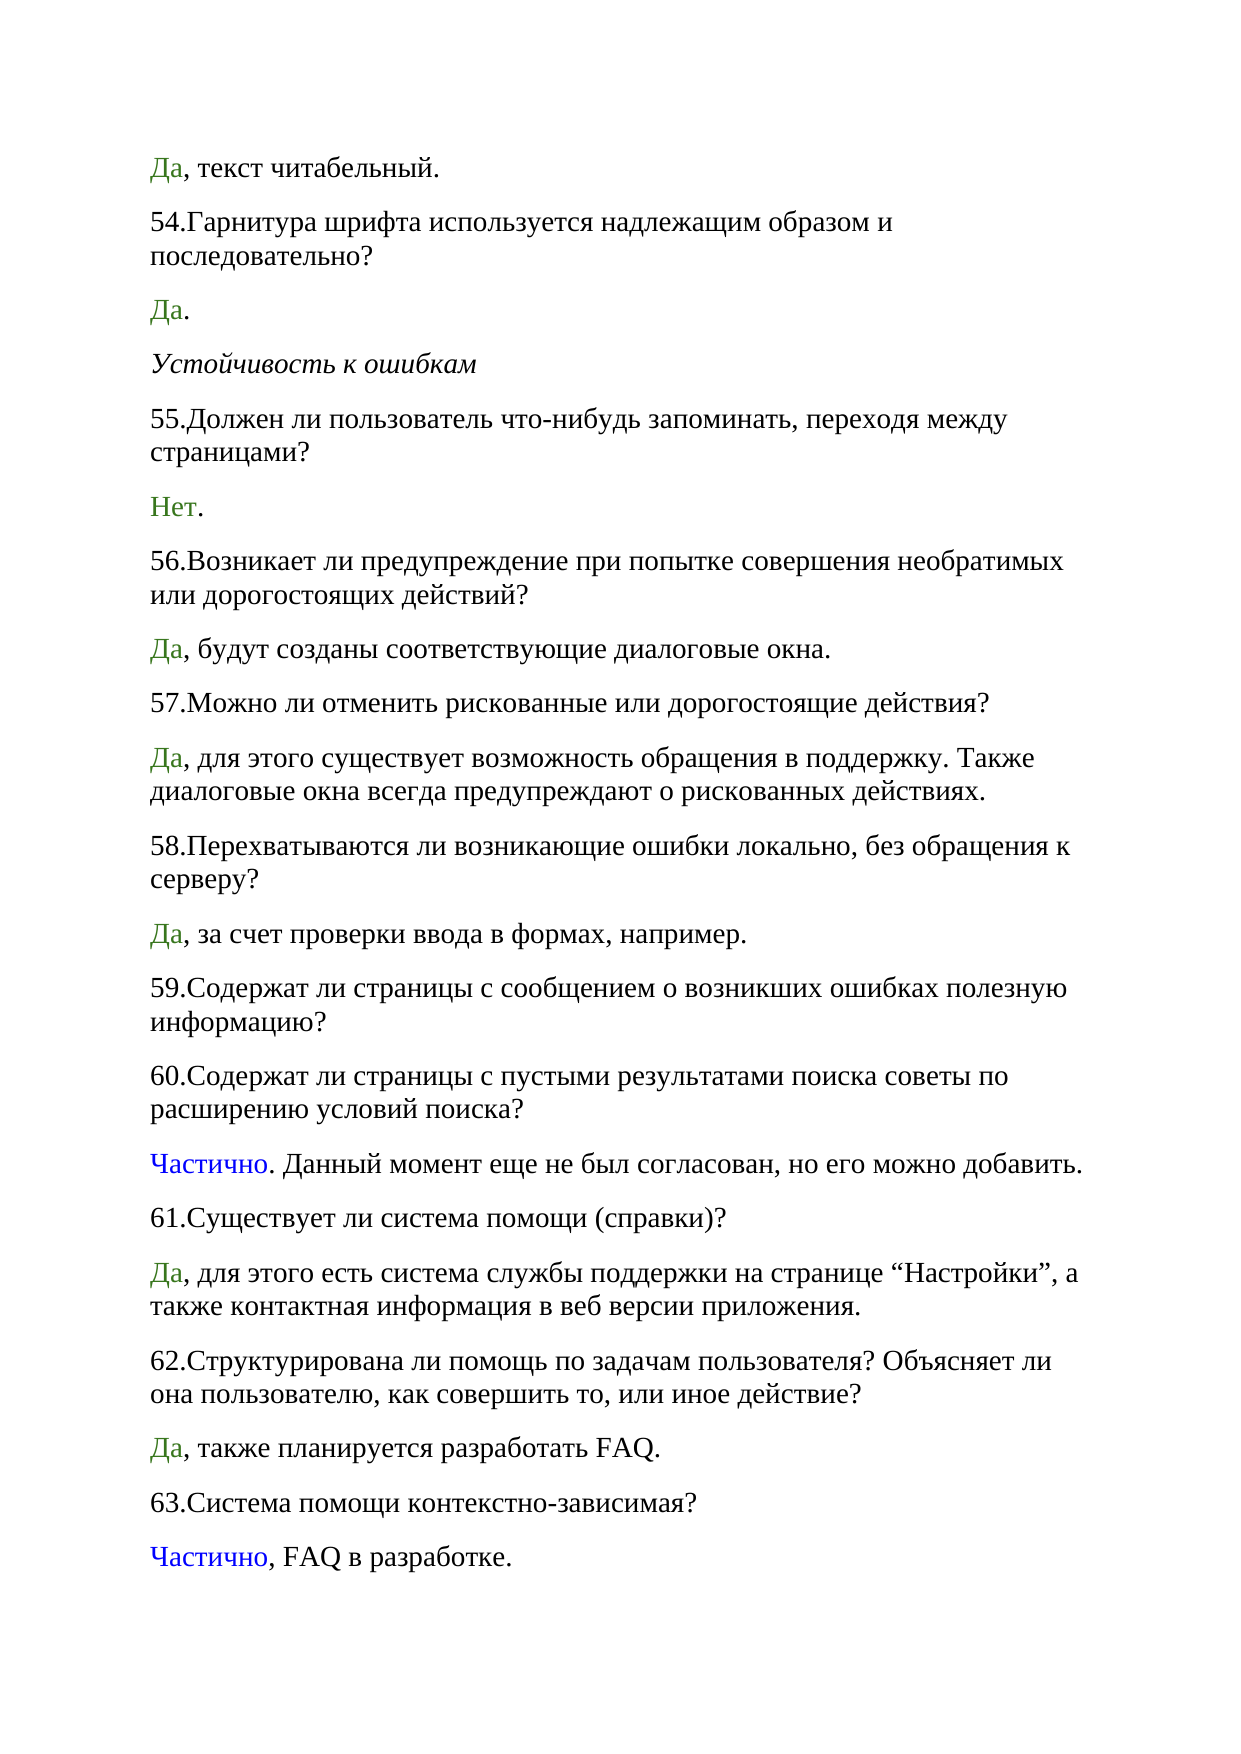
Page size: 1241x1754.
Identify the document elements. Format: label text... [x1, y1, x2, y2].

text Да, для этого есть система службы поддержки на странице “Настройки”, а также контактная информация в веб версии приложения. [150, 1255, 1090, 1322]
text 60.Содержат ли страницы с пустыми результатами поиска советы по расширению условий поиска? [150, 1058, 1090, 1125]
text 56.Возникает ли предупреждение при попытке совершения необратимых или дорогостоящих действий? [150, 543, 1090, 610]
text Нет. [150, 489, 1090, 522]
text Да, за счет проверки ввода в формах, например. [150, 916, 1090, 949]
text 54.Гарнитура шрифта используется надлежащим образом и последовательно? [150, 204, 1090, 271]
text Частично, FAQ в разработке. [150, 1539, 1090, 1573]
text Да, для этого существует возможность обращения в поддержку. Также диалоговые окна всегда предупреждают о рискованных действиях. [150, 740, 1090, 807]
text Частично. Данный момент еще не был согласован, но его можно добавить. [150, 1146, 1090, 1179]
text 58.Перехватываются ли возникающие ошибки локально, без обращения к серверу? [150, 828, 1090, 895]
text Да, текст читабельный. [150, 150, 1090, 183]
text 57.Можно ли отменить рискованные или дорогостоящие действия? [150, 686, 1090, 719]
text 61.Существует ли система помощи (справки)? [150, 1200, 1090, 1234]
text 59.Содержат ли страницы с сообщением о возникших ошибках полезную информацию? [150, 970, 1090, 1037]
text Да. [150, 292, 1090, 326]
text 63.Система помощи контекстно-зависимая? [150, 1485, 1090, 1518]
text 62.Структурирована ли помощь по задачам пользователя? Объясняет ли она пользователю, как совершить то, или иное действие? [150, 1343, 1090, 1410]
text Да, также планируется разработать FAQ. [150, 1431, 1090, 1464]
text Устойчивость к ошибкам [150, 347, 1090, 380]
text 55.Должен ли пользователь что-нибудь запоминать, переходя между страницами? [150, 401, 1090, 468]
text Да, будут созданы соответствующие диалоговые окна. [150, 631, 1090, 665]
